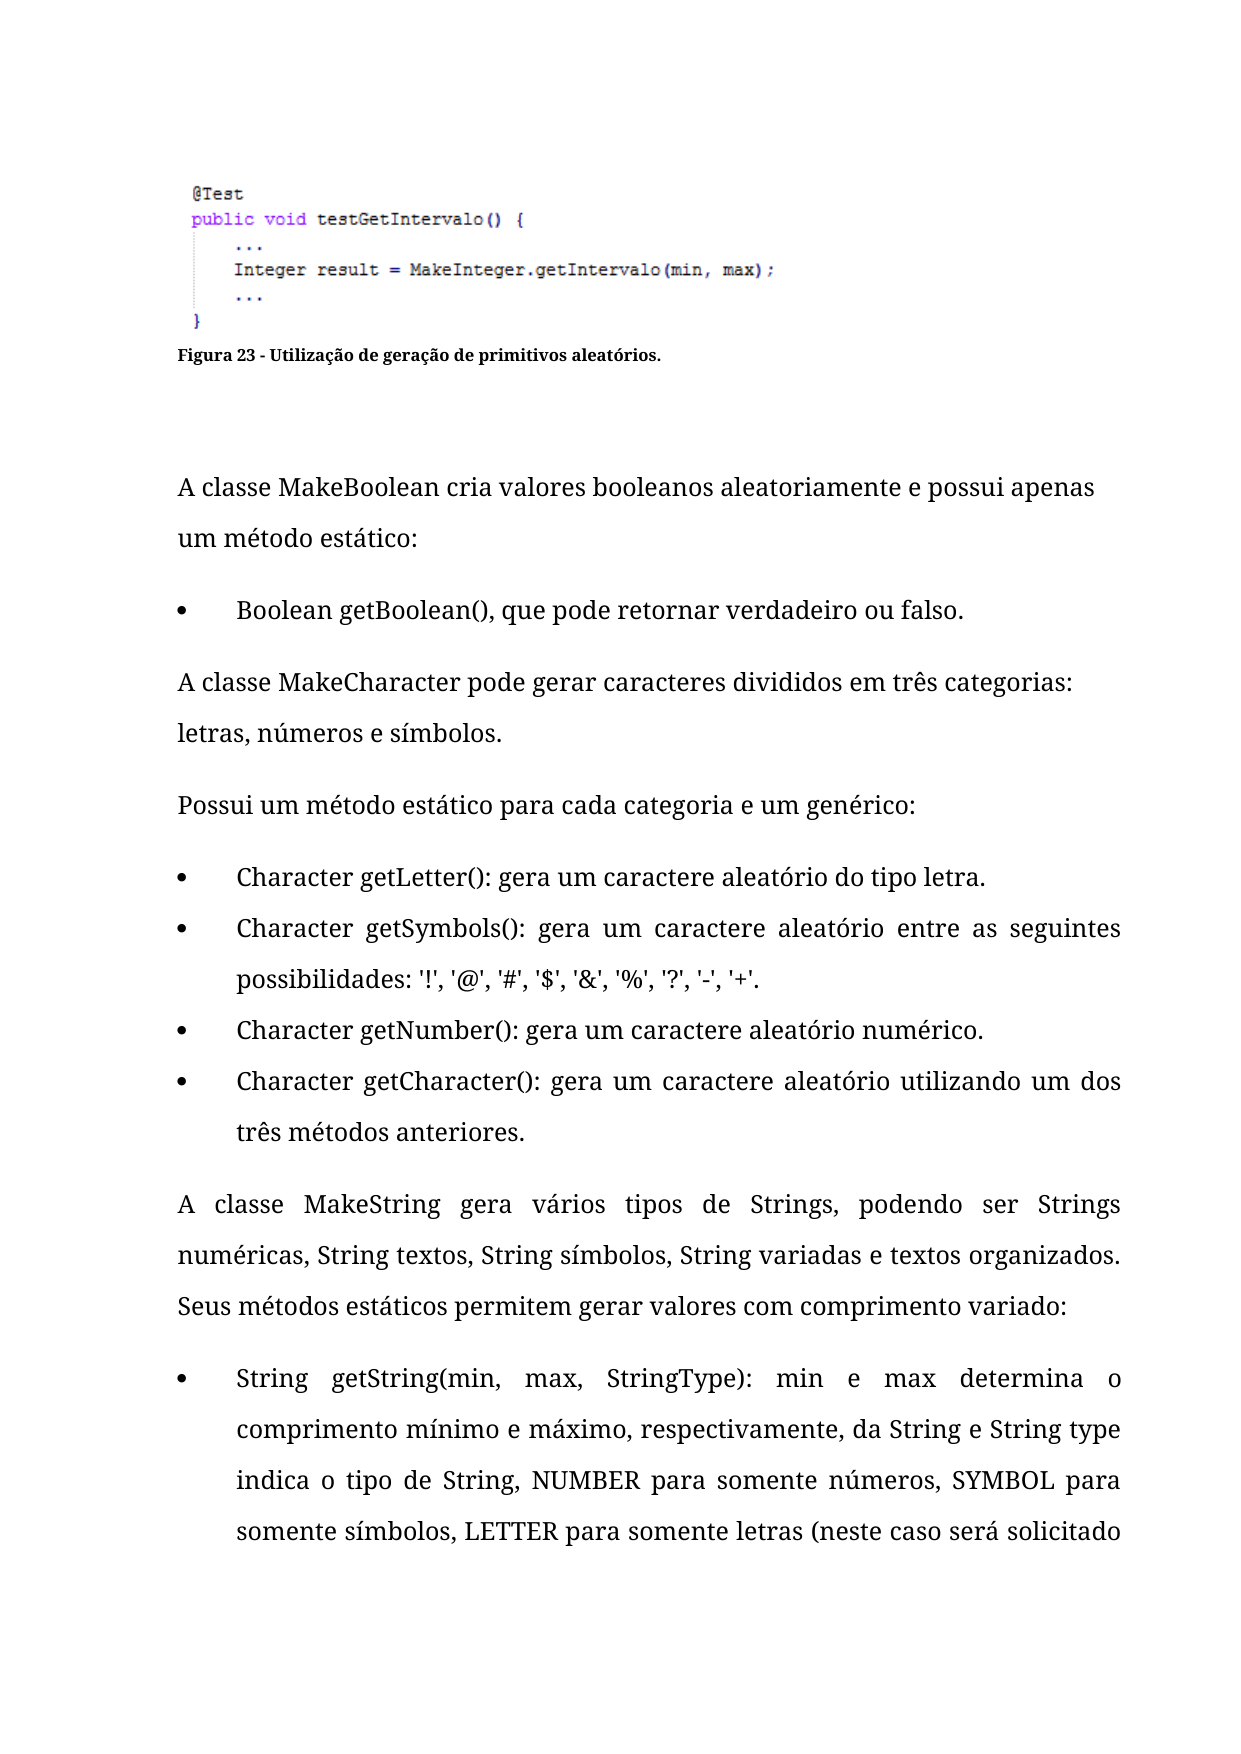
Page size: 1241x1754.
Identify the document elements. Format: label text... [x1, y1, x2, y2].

list Boolean getBoolean(), que pode retornar verdadeiro ou falso. [177, 593, 1122, 627]
list Character getSymbols(): gera um caractere aleatório entre as seguintes possibilidades: '!', '@', '#', '$', '&', '%', '?', '-', '+'. [177, 911, 1122, 996]
list Character getNumber(): gera um caractere aleatório numérico. [177, 1013, 1122, 1047]
list Character getCharacter(): gera um caractere aleatório utilizando um dos três métodos anteriores. [177, 1064, 1122, 1149]
text A classe MakeCharacter pode gerar caracteres divididos em três categorias: letras, números e símbolos. [177, 665, 1122, 750]
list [177, 1361, 1122, 1548]
text A classe MakeString gera vários tipos de Strings, podendo ser Strings numéricas, String textos, String símbolos, String variadas e textos organizados. Seus métodos estáticos permitem gerar valores com comprimento variado: [177, 1187, 1122, 1323]
list Character getLetter(): gera um caractere aleatório do tipo letra. [177, 859, 1122, 894]
text A classe MakeBoolean cria valores booleanos aleatoriamente e possui apenas um método estático: [177, 470, 1122, 555]
text Possui um método estático para cada categoria e um genérico: [177, 788, 1122, 822]
picture [177, 177, 804, 332]
